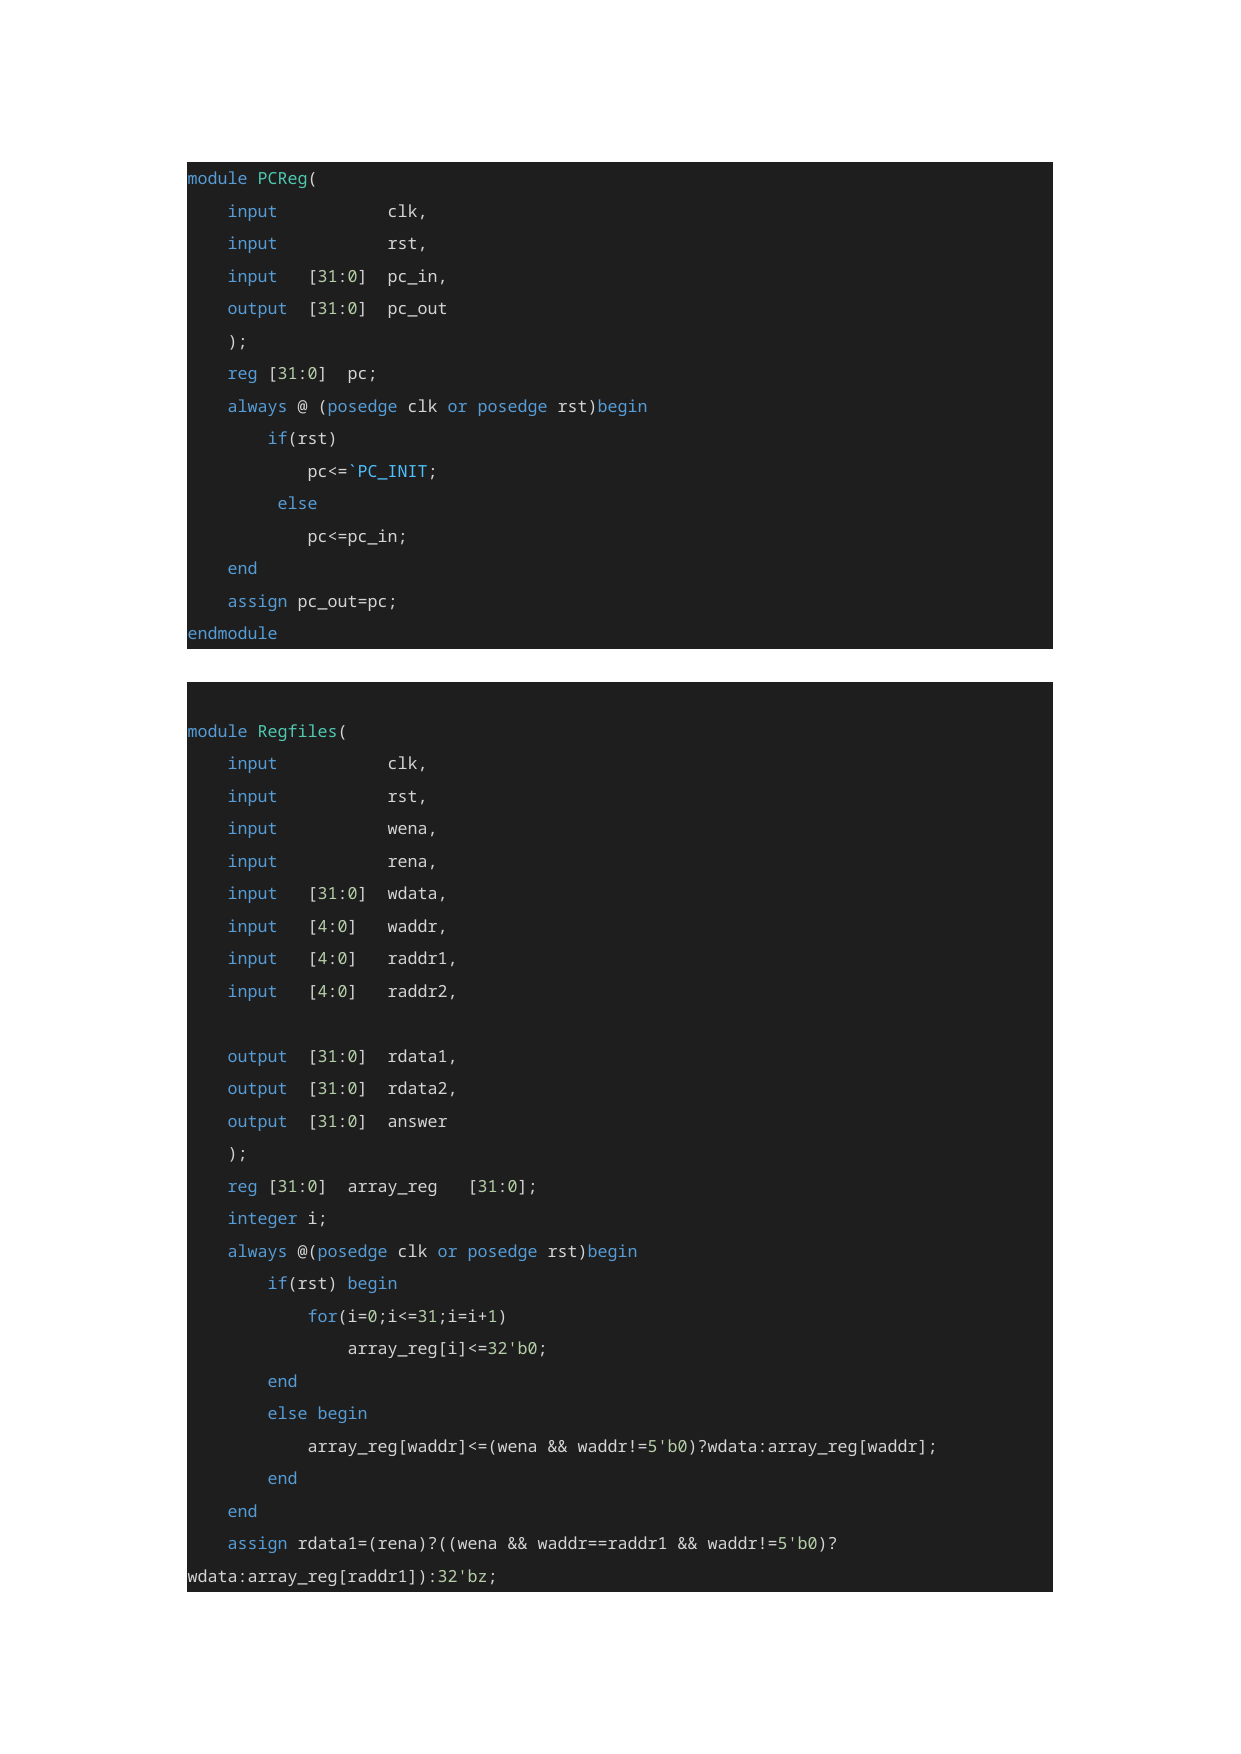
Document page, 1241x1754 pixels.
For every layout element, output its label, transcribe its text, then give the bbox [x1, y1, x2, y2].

text assign pc_out=pc; [187, 584, 1053, 617]
text always @ (posedge clk or posedge rst)begin [187, 389, 1053, 422]
text output [31:0] pc_out [187, 292, 1053, 324]
text integer i; [187, 1202, 1053, 1234]
text if(rst) begin [187, 1267, 1053, 1299]
text input [31:0] wdata, [187, 877, 1053, 909]
text if(rst) [187, 422, 1053, 454]
text array_reg[waddr]<=(wena && waddr!=5'b0)?wdata:array_reg[waddr]; [187, 1429, 1053, 1462]
text module Regfiles( [187, 714, 1053, 747]
text input clk, [187, 747, 1053, 779]
text reg [31:0] pc; [187, 357, 1053, 389]
text output [31:0] rdata1, [187, 1039, 1053, 1072]
text output [31:0] rdata2, [187, 1072, 1053, 1104]
text input rst, [187, 227, 1053, 259]
text end [187, 1364, 1053, 1397]
text input clk, [187, 194, 1053, 227]
text end [187, 1494, 1053, 1527]
text reg [31:0] array_reg [31:0]; [187, 1169, 1053, 1202]
text pc<=pc_in; [187, 519, 1053, 552]
text pc<=`PC_INIT; [187, 454, 1053, 487]
text input wena, [187, 812, 1053, 844]
text input [31:0] pc_in, [187, 259, 1053, 292]
text end [187, 552, 1053, 584]
text module PCReg( [187, 162, 1053, 194]
text input [4:0] raddr1, [187, 942, 1053, 974]
text input rst, [187, 779, 1053, 812]
text assign rdata1=(rena)?((wena && waddr==raddr1 && waddr!=5'b0)?wdata:array_reg[raddr1]):32'bz; [187, 1527, 1053, 1592]
text output [31:0] answer [187, 1104, 1053, 1137]
text endmodule [187, 617, 1053, 649]
text ); [187, 324, 1053, 357]
text input [4:0] waddr, [187, 909, 1053, 942]
text else [187, 487, 1053, 519]
text end [187, 1462, 1053, 1494]
text input rena, [187, 844, 1053, 877]
text always @(posedge clk or posedge rst)begin [187, 1234, 1053, 1267]
text ); [187, 1137, 1053, 1169]
text else begin [187, 1397, 1053, 1429]
text for(i=0;i<=31;i=i+1) [187, 1299, 1053, 1332]
text input [4:0] raddr2, [187, 974, 1053, 1007]
text array_reg[i]<=32'b0; [187, 1332, 1053, 1364]
